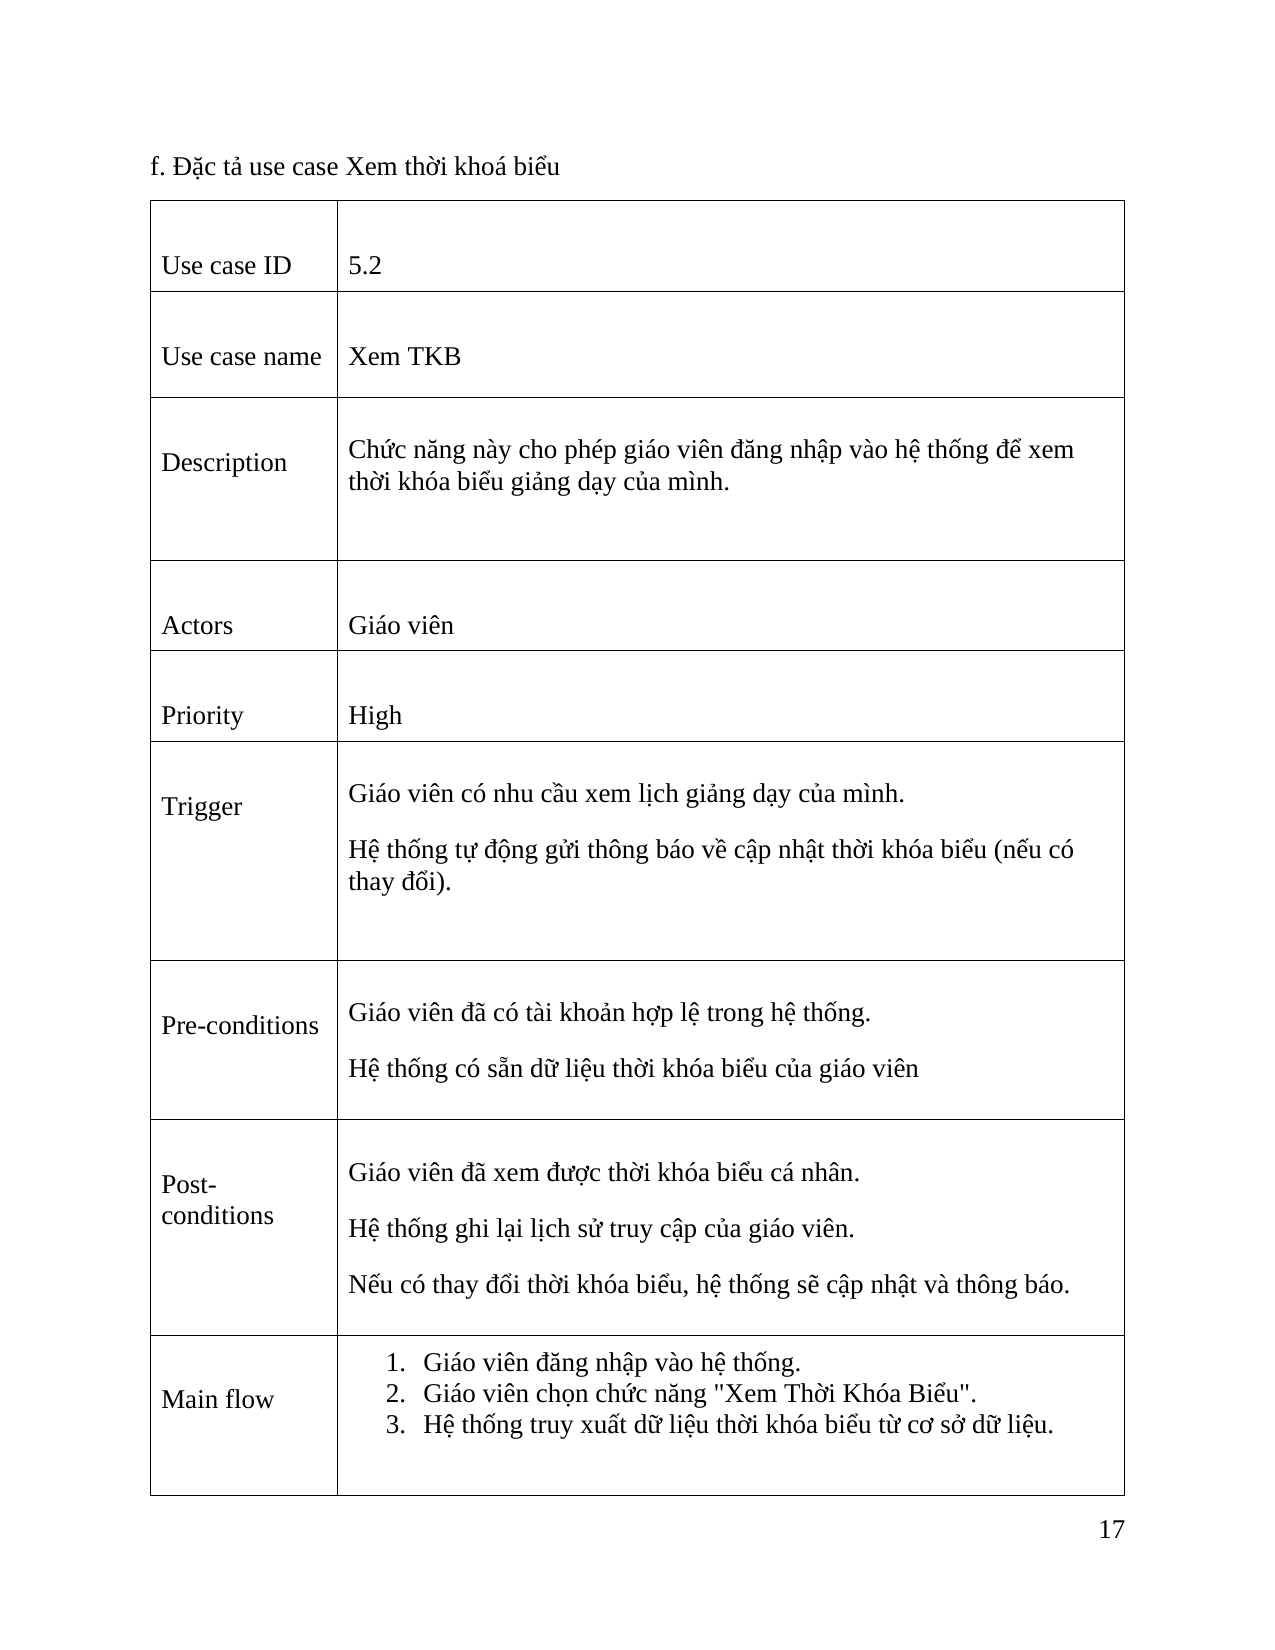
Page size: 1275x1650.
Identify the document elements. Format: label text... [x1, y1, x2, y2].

table_cell Giáo viên đã xem được thời khóa biểu cá nhân. Hệ thống ghi lại lịch sử truy cập của giáo viên. Nếu có thay đổi thời khóa biểu, hệ thống sẽ cập nhật và thông báo. [338, 1120, 1124, 1334]
table_cell Pre-conditions [151, 961, 337, 1119]
table_cell High [338, 651, 1124, 741]
text f. Đặc tả use case Xem thời khoá biểu [150, 150, 1125, 181]
table_cell Use case name [151, 292, 337, 397]
table_cell Giáo viên có nhu cầu xem lịch giảng dạy của mình. Hệ thống tự động gửi thông báo về cập nhật thời khóa biểu (nếu có thay đổi). [338, 742, 1124, 960]
table_cell Priority [151, 651, 337, 741]
table_cell Giáo viên đã có tài khoản hợp lệ trong hệ thống. Hệ thống có sẵn dữ liệu thời khóa biểu của giáo viên [338, 961, 1124, 1119]
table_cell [338, 1336, 1124, 1495]
table_cell Main flow [151, 1336, 337, 1495]
table_cell Trigger [151, 742, 337, 960]
table_cell Post-conditions [151, 1120, 337, 1334]
table_cell Description [151, 398, 337, 560]
table_header Use case ID [151, 201, 337, 291]
table_cell Xem TKB [338, 292, 1124, 397]
table_cell Chức năng này cho phép giáo viên đăng nhập vào hệ thống để xem thời khóa biểu giảng dạy của mình. [338, 398, 1124, 560]
table_cell Actors [151, 561, 337, 650]
table_cell Giáo viên [338, 561, 1124, 650]
table_header 5.2 [338, 201, 1124, 291]
